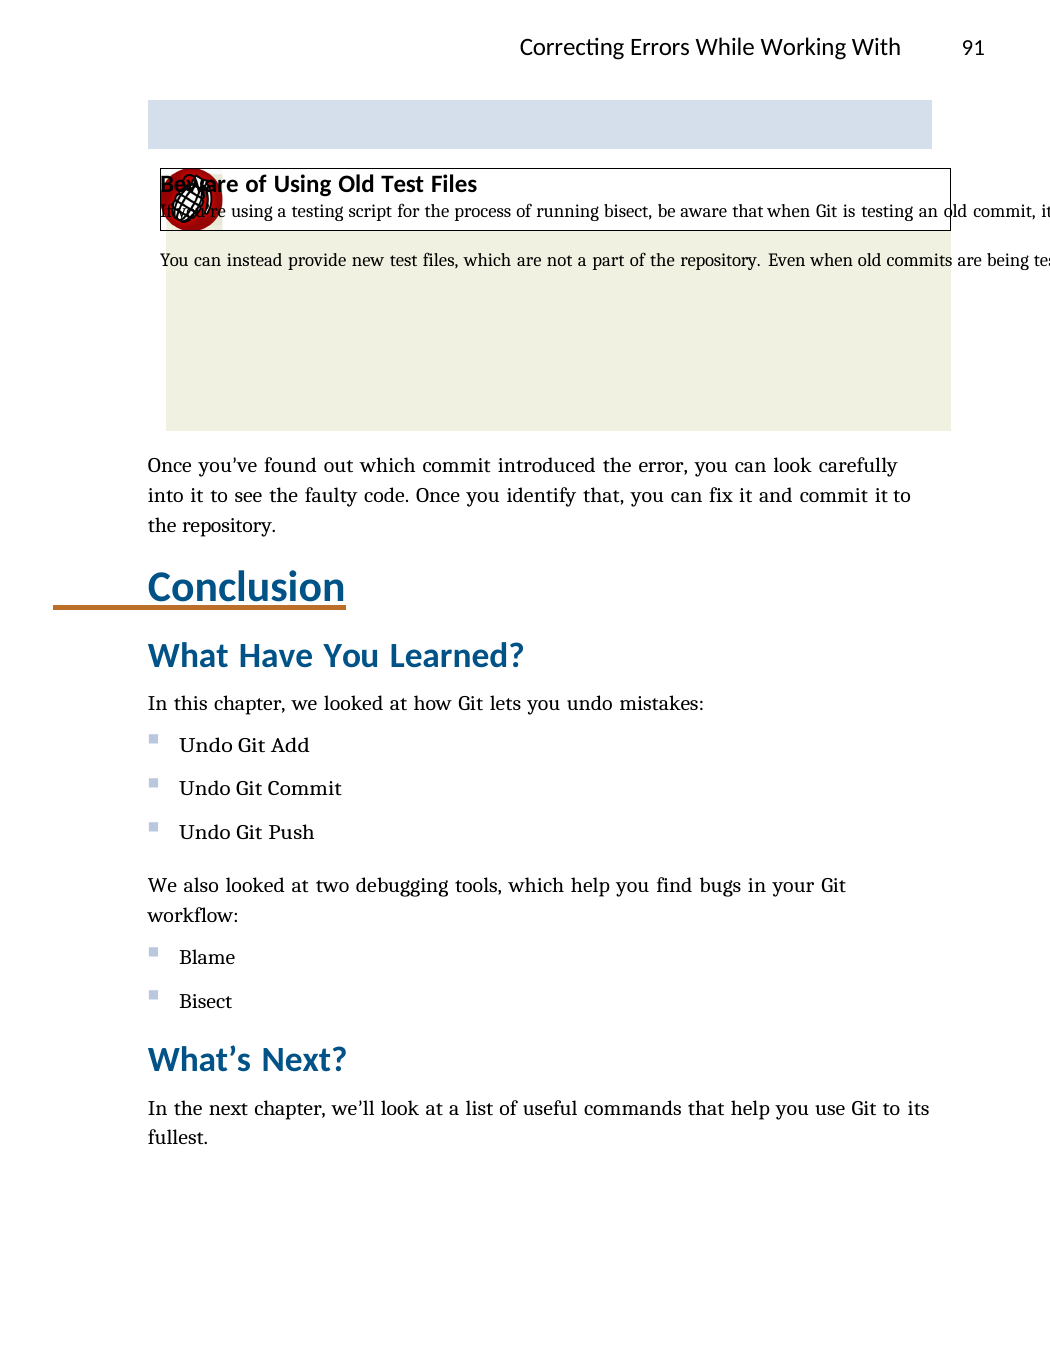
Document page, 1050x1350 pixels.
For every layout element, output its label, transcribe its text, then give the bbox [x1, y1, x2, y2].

text In this chapter, we looked at how Git lets you undo mistakes: [148, 691, 998, 715]
list Undo Git Commit [148, 773, 998, 802]
list Undo Git Add [148, 730, 998, 758]
text Conclusion [53, 559, 998, 613]
text In the next chapter, we’ll look at a list of useful commands that help you use Git to its fullest. [148, 1095, 932, 1150]
text What’s Next? [148, 1037, 998, 1081]
list Undo Git Push [148, 817, 998, 846]
picture [161, 169, 950, 230]
text We also looked at two debugging tools, which help you find bugs in your Git workflow: [148, 874, 932, 928]
list Bisect [148, 986, 998, 1014]
text Once you’ve found out which commit introduced the error, you can look carefully into it to see the faulty code. Once you identify that, you can fix it and commit it to the repository. [148, 453, 932, 538]
list Blame [148, 942, 998, 971]
text What Have You Learned? [148, 633, 998, 677]
